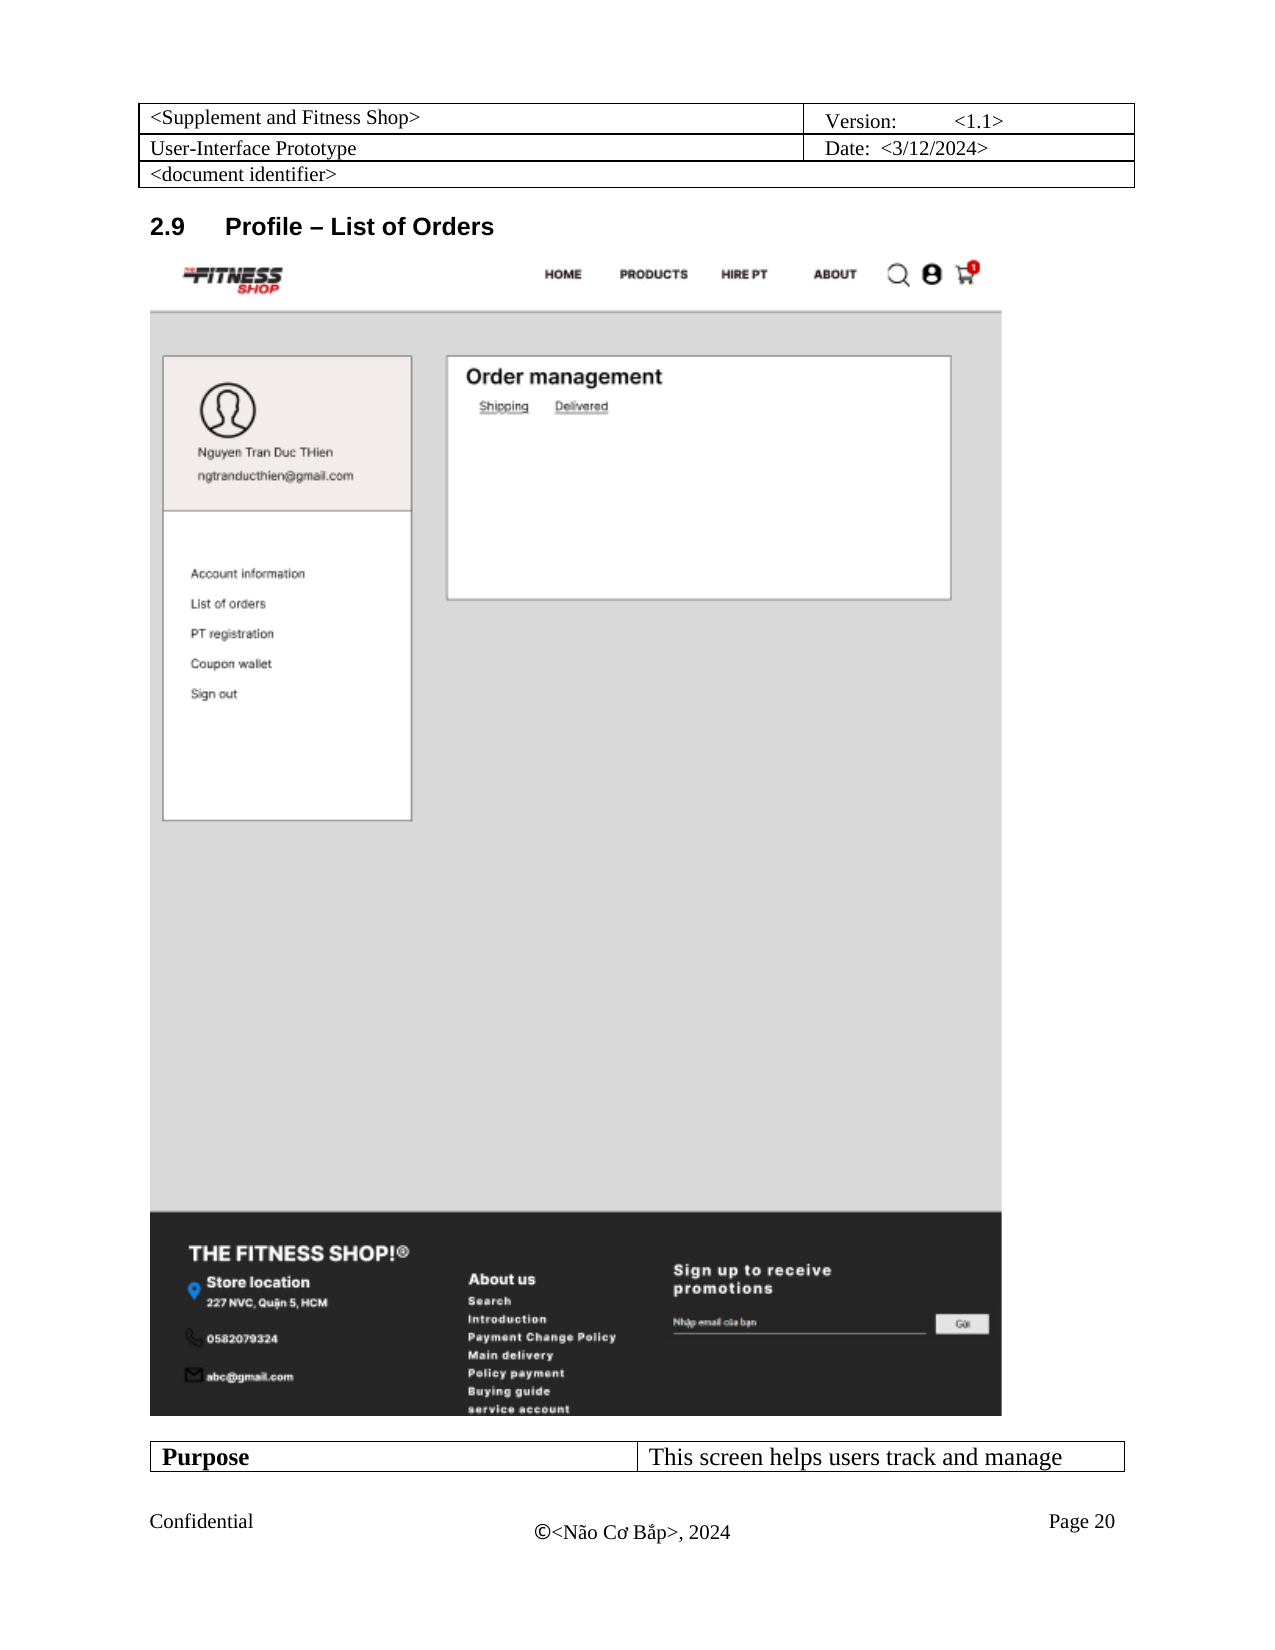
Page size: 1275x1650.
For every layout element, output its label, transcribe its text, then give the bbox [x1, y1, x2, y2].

picture [150, 247, 1002, 1416]
subtitle Profile – List of Orders [150, 212, 1125, 241]
table_header Purpose [151, 1442, 637, 1471]
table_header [638, 1442, 1124, 1471]
